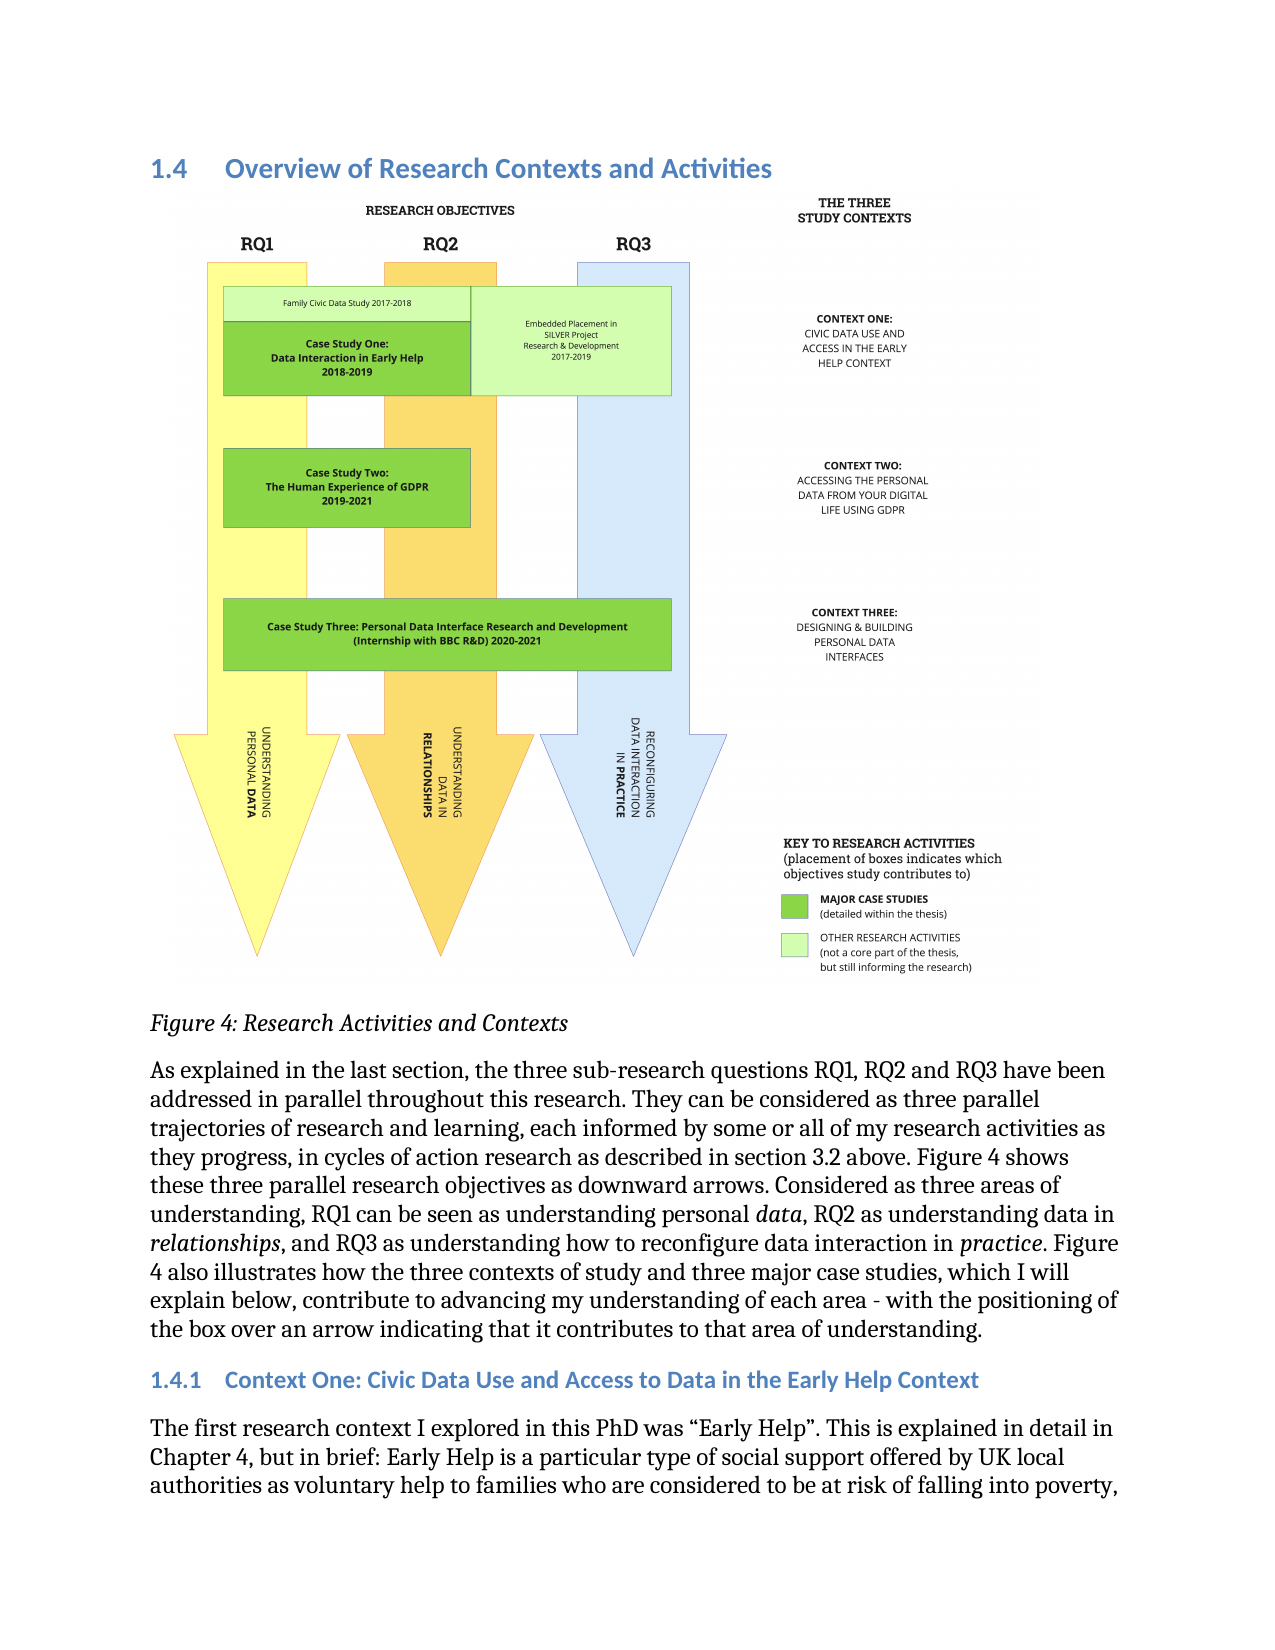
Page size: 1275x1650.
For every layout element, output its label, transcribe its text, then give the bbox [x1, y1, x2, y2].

text Figure 4: Research Activities and Contexts [150, 1009, 1125, 1037]
text As explained in the last section, the three sub-research questions RQ1, RQ2 and RQ3 have been addressed in parallel throughout this research. They can be considered as three parallel trajectories of research and learning, each informed by some or all of my research activities as they progress, in cycles of action research as described in section 3.2 above. Figure 4 shows these three parallel research objectives as downward arrows. Considered as three areas of understanding, RQ1 can be seen as understanding personal data, RQ2 as understanding data in relationships, and RQ3 as understanding how to reconfigure data interaction in practice. Figure 4 also illustrates how the three contexts of study and three major case studies, which I will explain below, contribute to advancing my understanding of each area - with the positioning of the box over an arrow indicating that it contributes to that area of understanding. [150, 1056, 1125, 1344]
subtitle 1.4.1 Context One: Civic Data Use and Access to Data in the Early Help Context [150, 1364, 1125, 1395]
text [150, 1414, 1125, 1500]
subtitle 1.4 Overview of Research Contexts and Activities [150, 150, 1125, 186]
picture [168, 185, 1044, 988]
